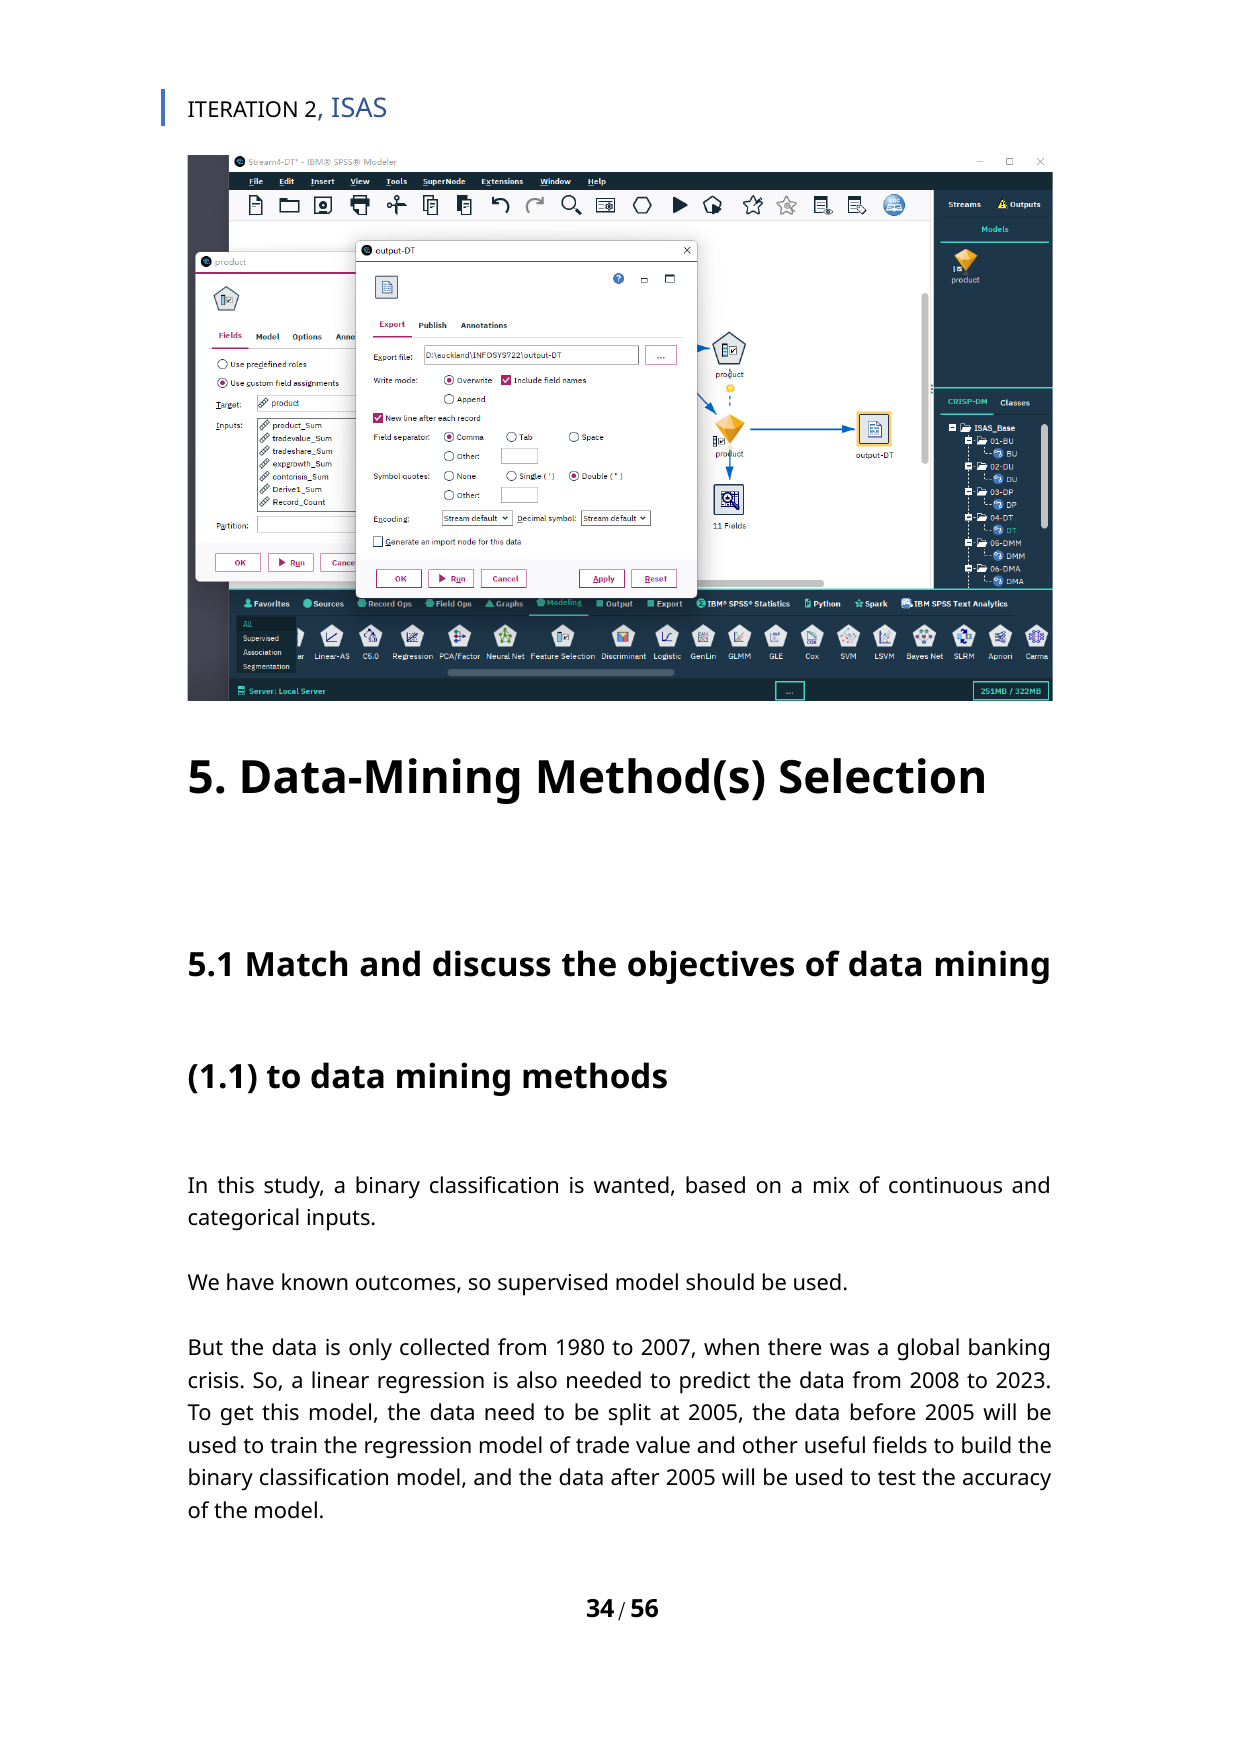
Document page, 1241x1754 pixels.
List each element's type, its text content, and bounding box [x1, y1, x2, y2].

subtitle 5.1 Match and discuss the objectives of data mining (1.1) to data mining methods [187, 931, 1053, 1108]
text We have known outcomes, so supervised model should be used. [187, 1266, 1053, 1298]
text In this study, a binary classification is wanted, based on a mix of continuous and categorical inputs. [187, 1168, 1053, 1233]
picture [187, 155, 1053, 701]
text But the data is only collected from 1980 to 2007, when there was a global banking crisis. So, a linear regression is also needed to predict the data from 2008 to 2023. To get this model, the data need to be split at 2005, the data before 2005 will be used to train the regression model of trade value and other useful fields to build the binary classification model, and the data after 2005 will be used to test the accuracy of the model. [187, 1331, 1053, 1526]
subtitle 5. Data-Mining Method(s) Selection [187, 743, 1053, 808]
